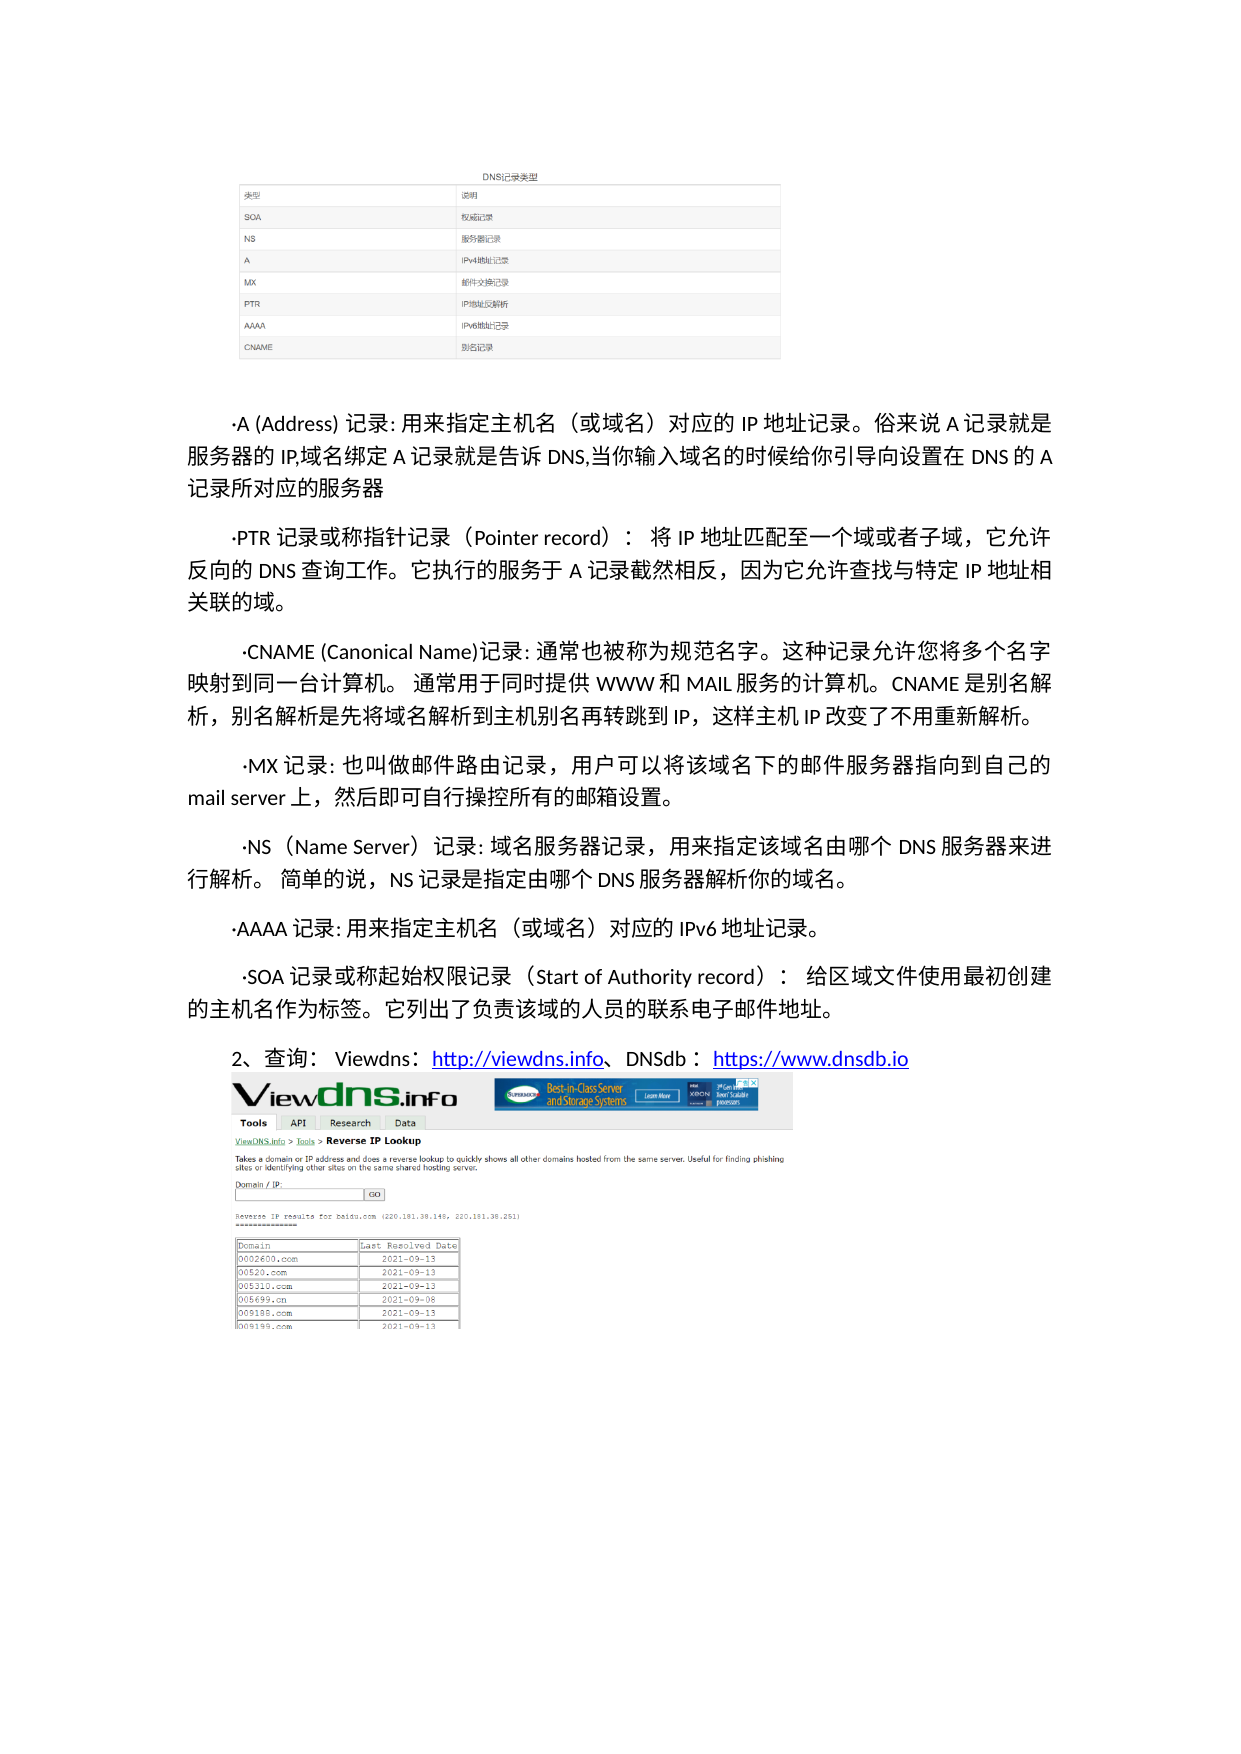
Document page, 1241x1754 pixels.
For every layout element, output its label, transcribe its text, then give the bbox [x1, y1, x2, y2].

text ·AAAA记录: 用来指定主机名（或域名）对应的IPv6地址记录。 [187, 910, 1053, 943]
text ·NS（Name Server）记录: 域名服务器记录，用来指定该域名由哪个DNS服务器来进行解析。 简单的说，NS记录是指定由哪个DNS服务器解析你的域名。 [187, 829, 1053, 894]
list 2、查询： Viewdns：http://viewdns.info、DNSdb ：https://www.dnsdb.io [187, 1040, 1053, 1073]
text ·MX记录: 也叫做邮件路由记录，用户可以将该域名下的邮件服务器指向到自己的mail server上，然后即可自行操控所有的邮箱设置。 [187, 747, 1053, 812]
text ·SOA记录或称起始权限记录（Start of Authority record）： 给区域文件使用最初创建的主机名作为标签。它列出了负责该域的人员的联系电子邮件地址。 [187, 959, 1053, 1024]
picture [231, 1072, 793, 1329]
text ·A (Address) 记录: 用来指定主机名（或域名）对应的IP地址记录。俗来说A记录就是服务器的IP,域名绑定A记录就是告诉DNS,当你输入域名的时候给你引导向设置在DNS的A记录所对应的服务器 [187, 406, 1053, 503]
text ·CNAME (Canonical Name)记录: 通常也被称为规范名字。这种记录允许您将多个名字映射到同一台计算机。 通常用于同时提供WWW和MAIL服务的计算机。CNAME是别名解析，别名解析是先将域名解析到主机别名再转跳到IP，这样主机IP改变了不用重新解析。 [187, 633, 1053, 731]
text ·PTR 记录或称指针记录（Pointer record）： 将 IP 地址匹配至一个域或者子域，它允许反向的 DNS 查询工作。它执行的服务于 A 记录截然相反，因为它允许查找与特定 IP 地址相关联的域。 [187, 520, 1053, 617]
picture [231, 162, 786, 368]
